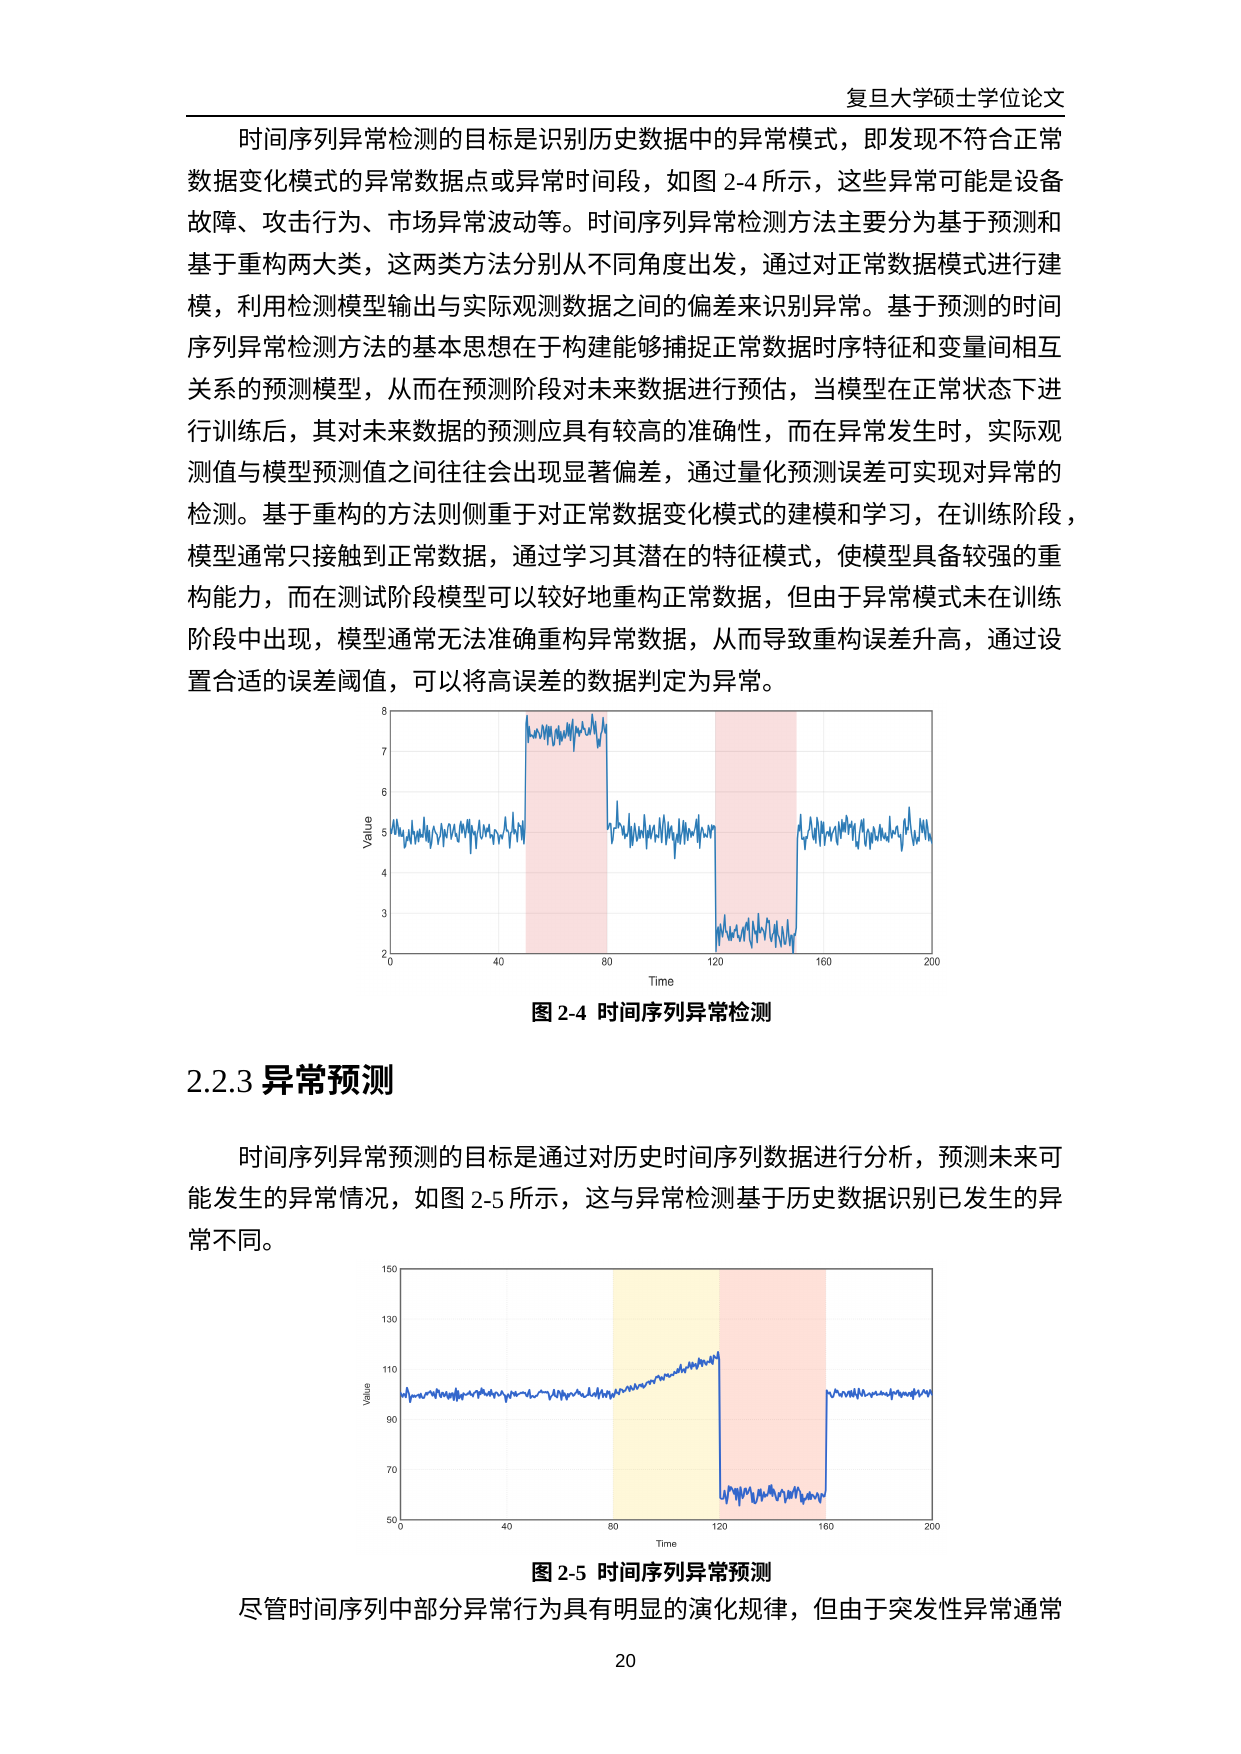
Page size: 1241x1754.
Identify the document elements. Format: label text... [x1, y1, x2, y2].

picture [356, 700, 947, 996]
text 时间序列异常预测的目标是通过对历史时间序列数据进行分析，预测未来可能发生的异常情况，如图2-5所示，这与异常检测基于历史数据识别已发生的异常不同。 [188, 1134, 1065, 1259]
text 图2-5 时间序列异常预测 [188, 1554, 1065, 1586]
subtitle 异常预测 [186, 1054, 1065, 1102]
picture [356, 1259, 947, 1555]
text 图2-4 时间序列异常检测 [188, 995, 1065, 1027]
text 时间序列异常检测的目标是识别历史数据中的异常模式，即发现不符合正常数据变化模式的异常数据点或异常时间段，如图2-4所示，这些异常可能是设备故障、攻击行为、市场异常波动等。时间序列异常检测方法主要分为基于预测和基于重构两大类，这两类方法分别从不同角度出发，通过对正常数据模式进行建模，利用检测模型输出与实际观测数据之间的偏差来识别异常。基于预测的时间序列异常检测方法的基本思想在于构建能够捕捉正常数据时序特征和变量间相互关系的预测模型，从而在预测阶段对未来数据进行预估，当模型在正常状态下进行训练后，其对未来数据的预测应具有较高的准确性，而在异常发生时，实际观测值与模型预测值之间往往会出现显著偏差，通过量化预测误差可实现对异常的检测。基于重构的方法则侧重于对正常数据变化模式的建模和学习，在训练阶段，模型通常只接触到正常数据，通过学习其潜在的特征模式，使模型具备较强的重构能力，而在测试阶段模型可以较好地重构正常数据，但由于异常模式未在训练阶段中出现，模型通常无法准确重构异常数据，从而导致重构误差升高，通过设置合适的误差阈值，可以将高误差的数据判定为异常。 [188, 117, 1065, 700]
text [188, 1586, 1065, 1628]
